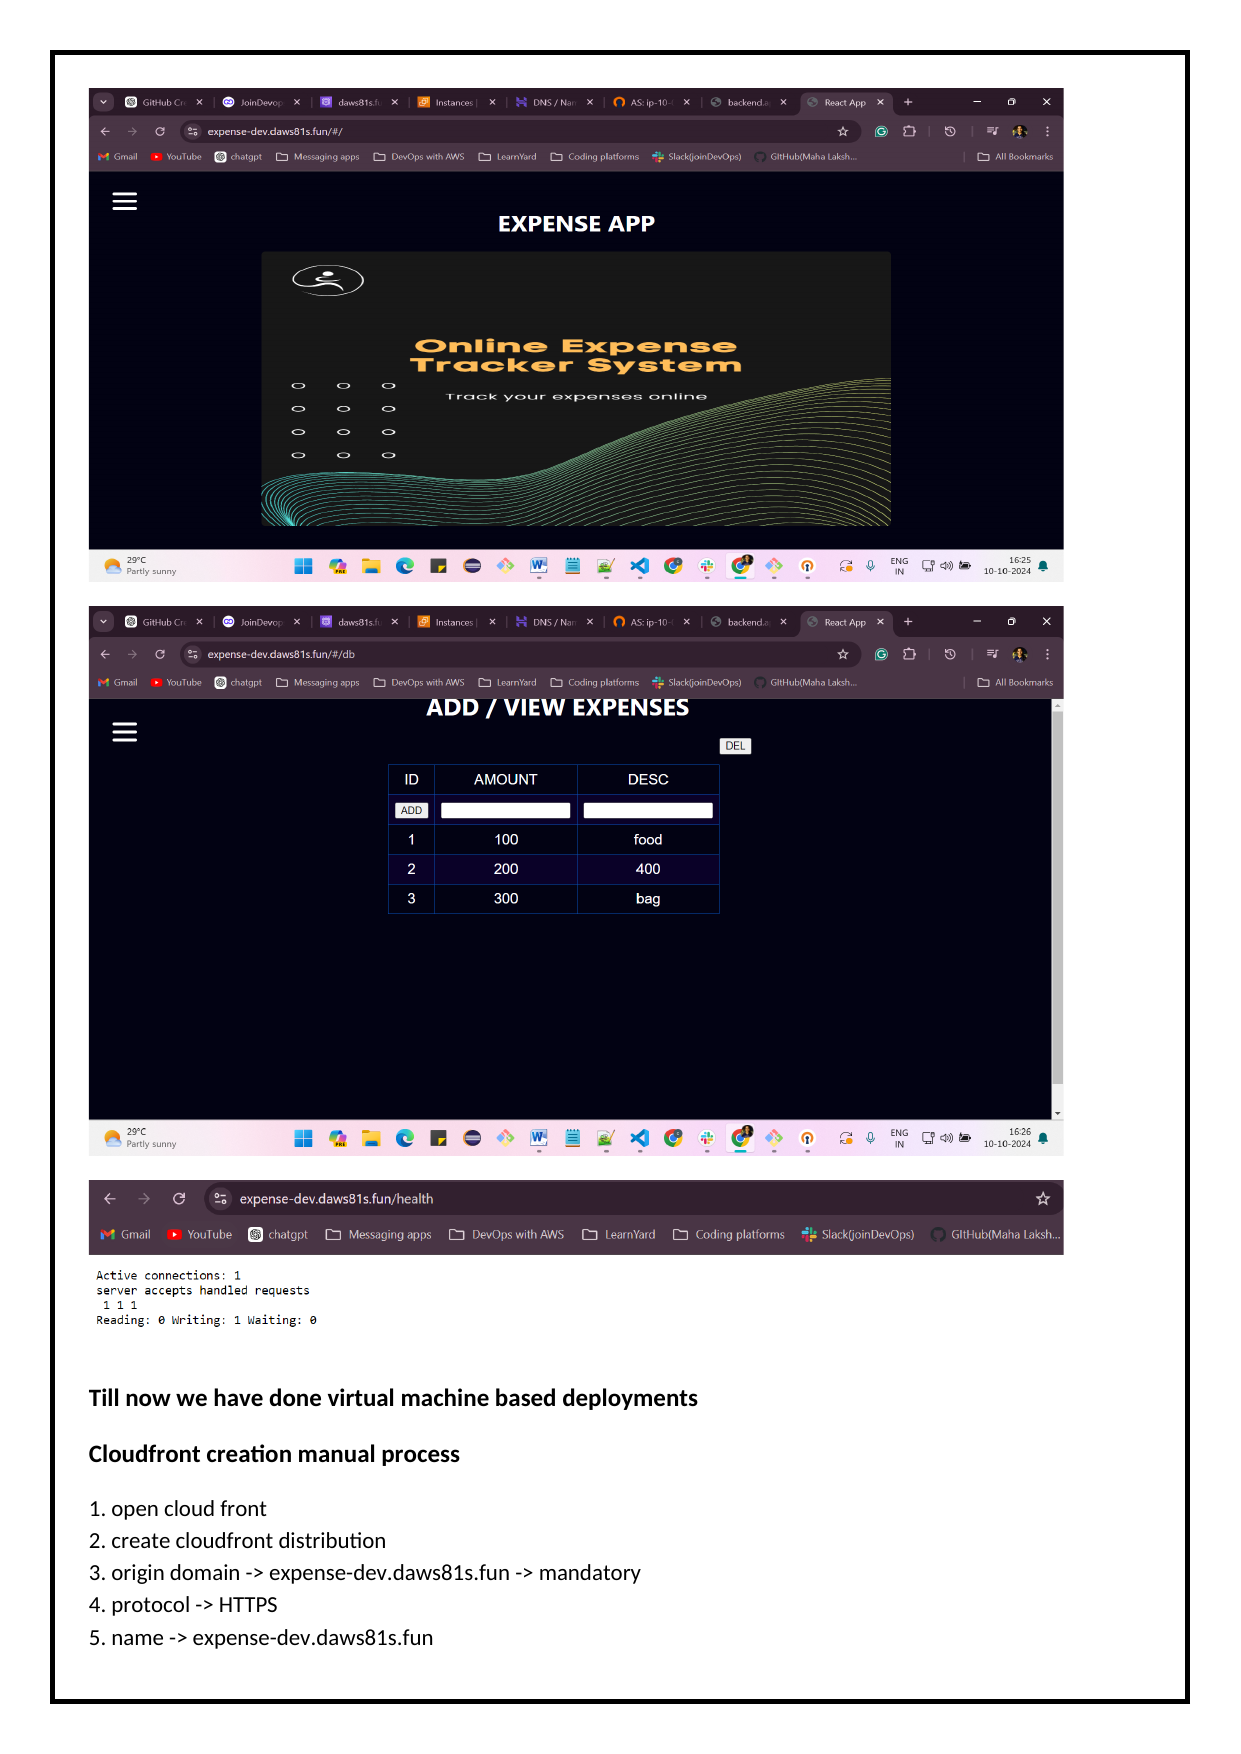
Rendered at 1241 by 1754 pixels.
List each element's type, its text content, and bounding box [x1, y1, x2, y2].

picture [88, 606, 1064, 1156]
picture [88, 1180, 1064, 1358]
text 5. name -> expense-dev.daws81s.fun [89, 1623, 1152, 1651]
text 1. open cloud front [89, 1494, 1152, 1522]
picture [88, 88, 1064, 582]
text Cloudfront creation manual process [89, 1438, 1152, 1469]
text 4. protocol -> HTTPS [89, 1591, 1152, 1619]
text 2. create cloudfront distribution [89, 1526, 1152, 1554]
text 3. origin domain -> expense-dev.daws81s.fun -> mandatory [89, 1558, 1152, 1586]
text Till now we have done virtual machine based deployments [89, 1382, 1152, 1413]
